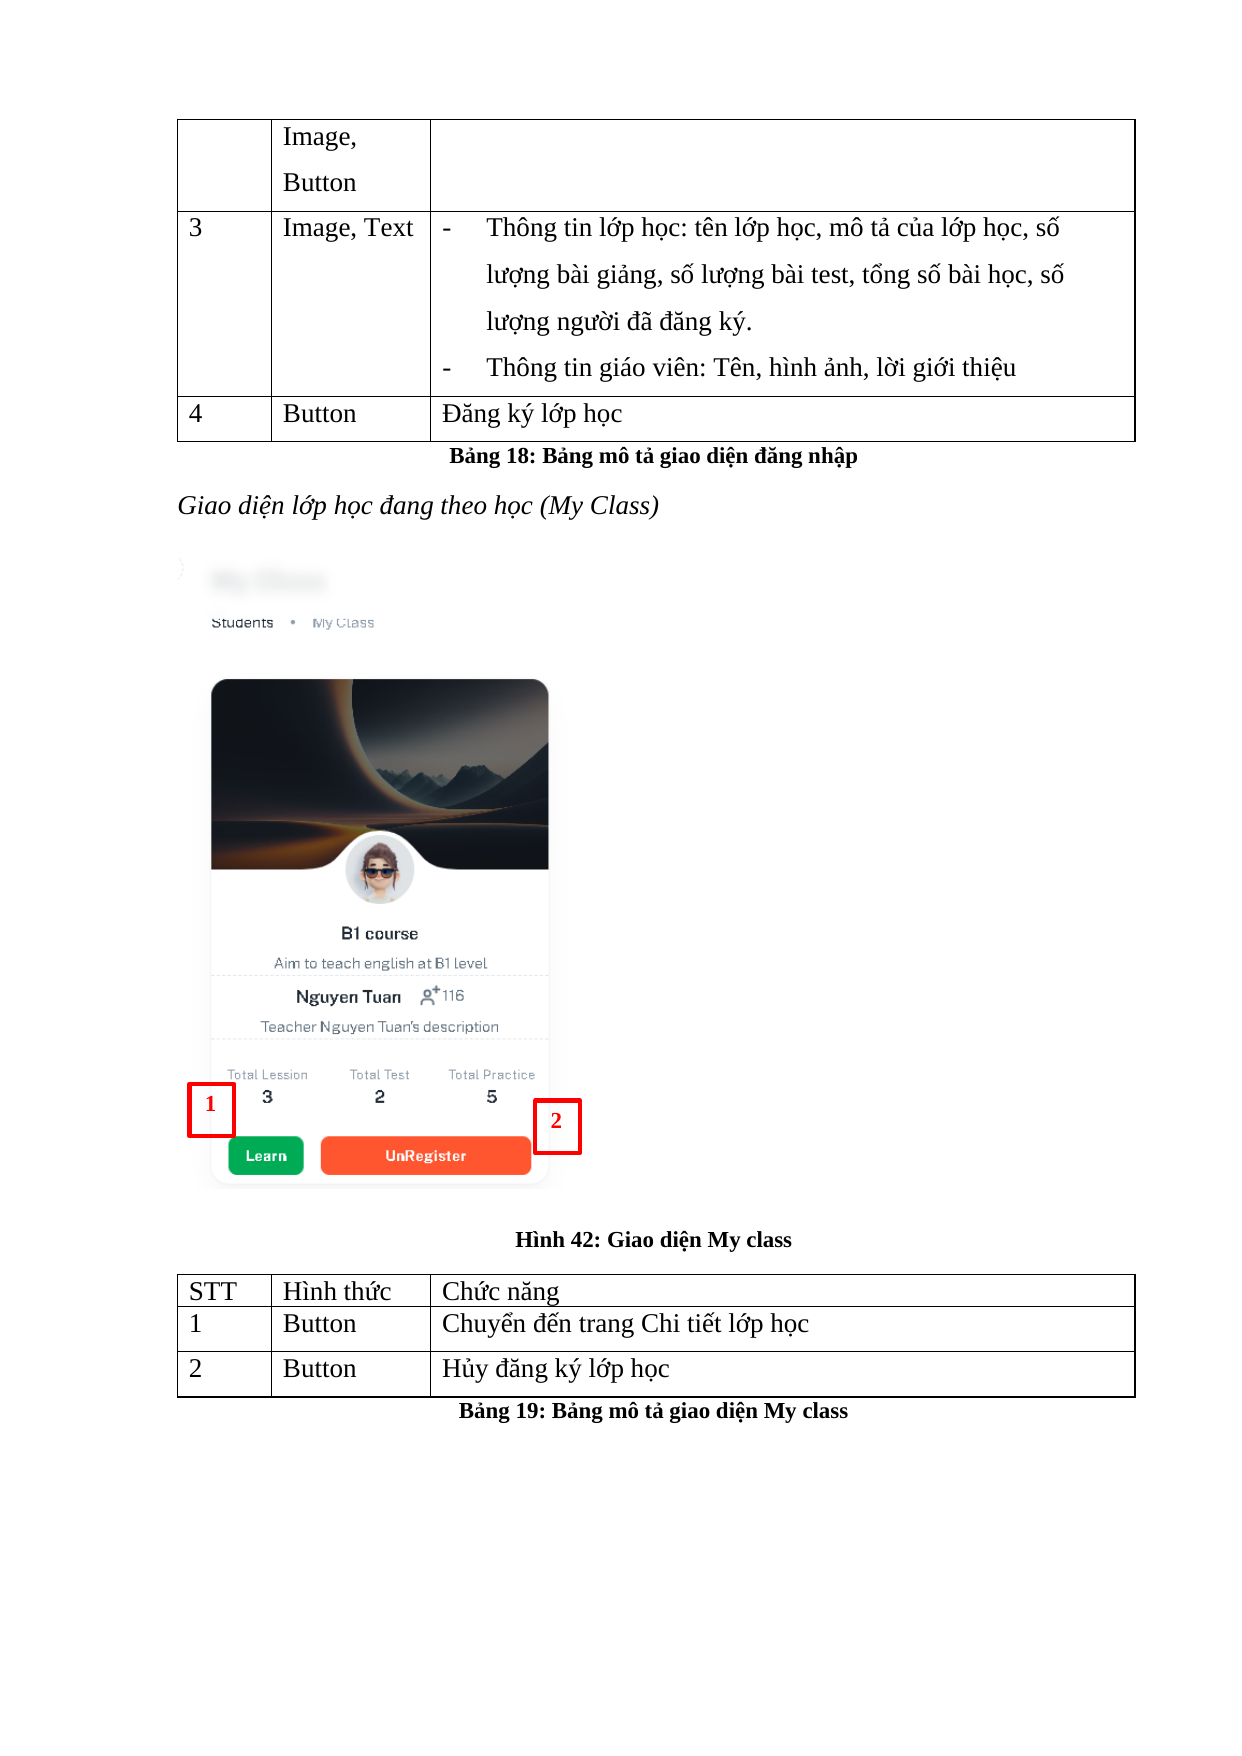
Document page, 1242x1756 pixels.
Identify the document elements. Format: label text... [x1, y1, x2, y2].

table_cell Button [272, 1352, 430, 1396]
table_cell 3 [178, 212, 271, 396]
picture [177, 536, 1124, 1189]
table_cell Chuyển đến trang Chi tiết lớp học [431, 1307, 1134, 1351]
text Bảng 19: Bảng mô tả giao diện My class [184, 1398, 1123, 1424]
table_cell 2 [178, 1352, 271, 1396]
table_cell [431, 120, 1134, 211]
table_header Hình thức [272, 1275, 430, 1306]
table_cell Button [272, 1307, 430, 1351]
table_cell 1 [178, 1307, 271, 1351]
table_cell 4 [178, 397, 271, 441]
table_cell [272, 120, 430, 211]
table_cell Thông tin lớp học: tên lớp học, mô tả của lớp học, số lượng bài giảng, số lượng bài test, tổng số bài học, số lượng người đã đăng ký. Thông tin giáo viên: Tên, hình ảnh, lời giới thiệu [431, 212, 1134, 396]
table_cell 2 [178, 120, 271, 211]
text Giao diện lớp học đang theo học (My Class) [177, 489, 1123, 521]
table_header Chức năng [431, 1275, 1134, 1306]
table_cell Button [272, 397, 430, 441]
text Bảng 18: Bảng mô tả giao diện đăng nhập [184, 442, 1123, 468]
table_cell Image, Text [272, 212, 430, 396]
table_cell Hủy đăng ký lớp học [431, 1352, 1134, 1396]
table_cell Đăng ký lớp học [431, 397, 1134, 441]
table_header STT [178, 1275, 271, 1306]
text Hình 42: Giao diện My class [184, 1226, 1123, 1253]
